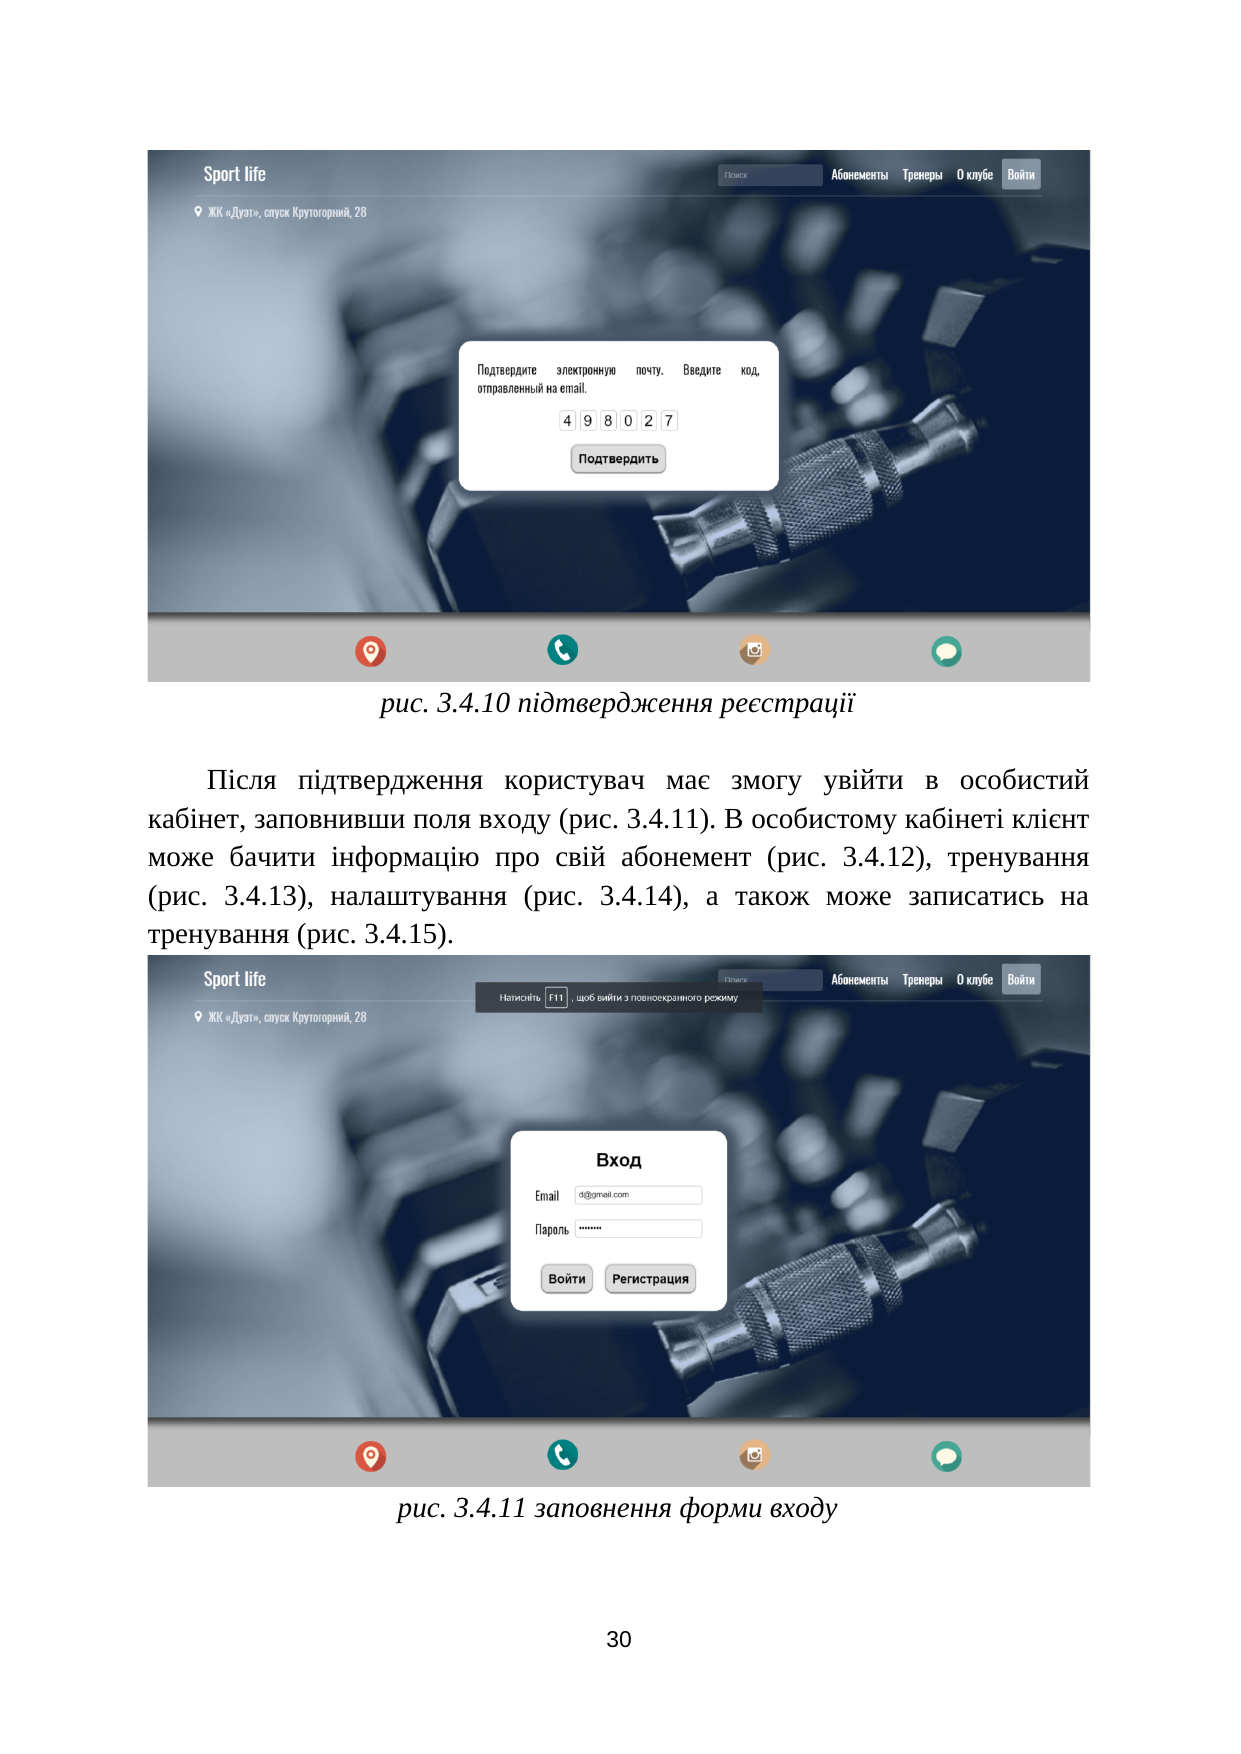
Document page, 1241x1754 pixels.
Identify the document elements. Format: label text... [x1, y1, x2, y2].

picture [147, 150, 1091, 682]
text рис. 3.4.10 підтвердження реєстрації [148, 685, 1090, 719]
text Після підтвердження користувач має змогу увійти в особистий кабінет, заповнивши поля входу (рис. 3.4.11). В особистому кабінеті клієнт може бачити інформацію про свій абонемент (рис. 3.4.12), тренування (рис. 3.4.13), налаштування (рис. 3.4.14), а також може записатись на тренування (рис. 3.4.15). [148, 762, 1090, 950]
picture [147, 955, 1091, 1487]
text рис. 3.4.11 заповнення форми входу [148, 1490, 1090, 1523]
